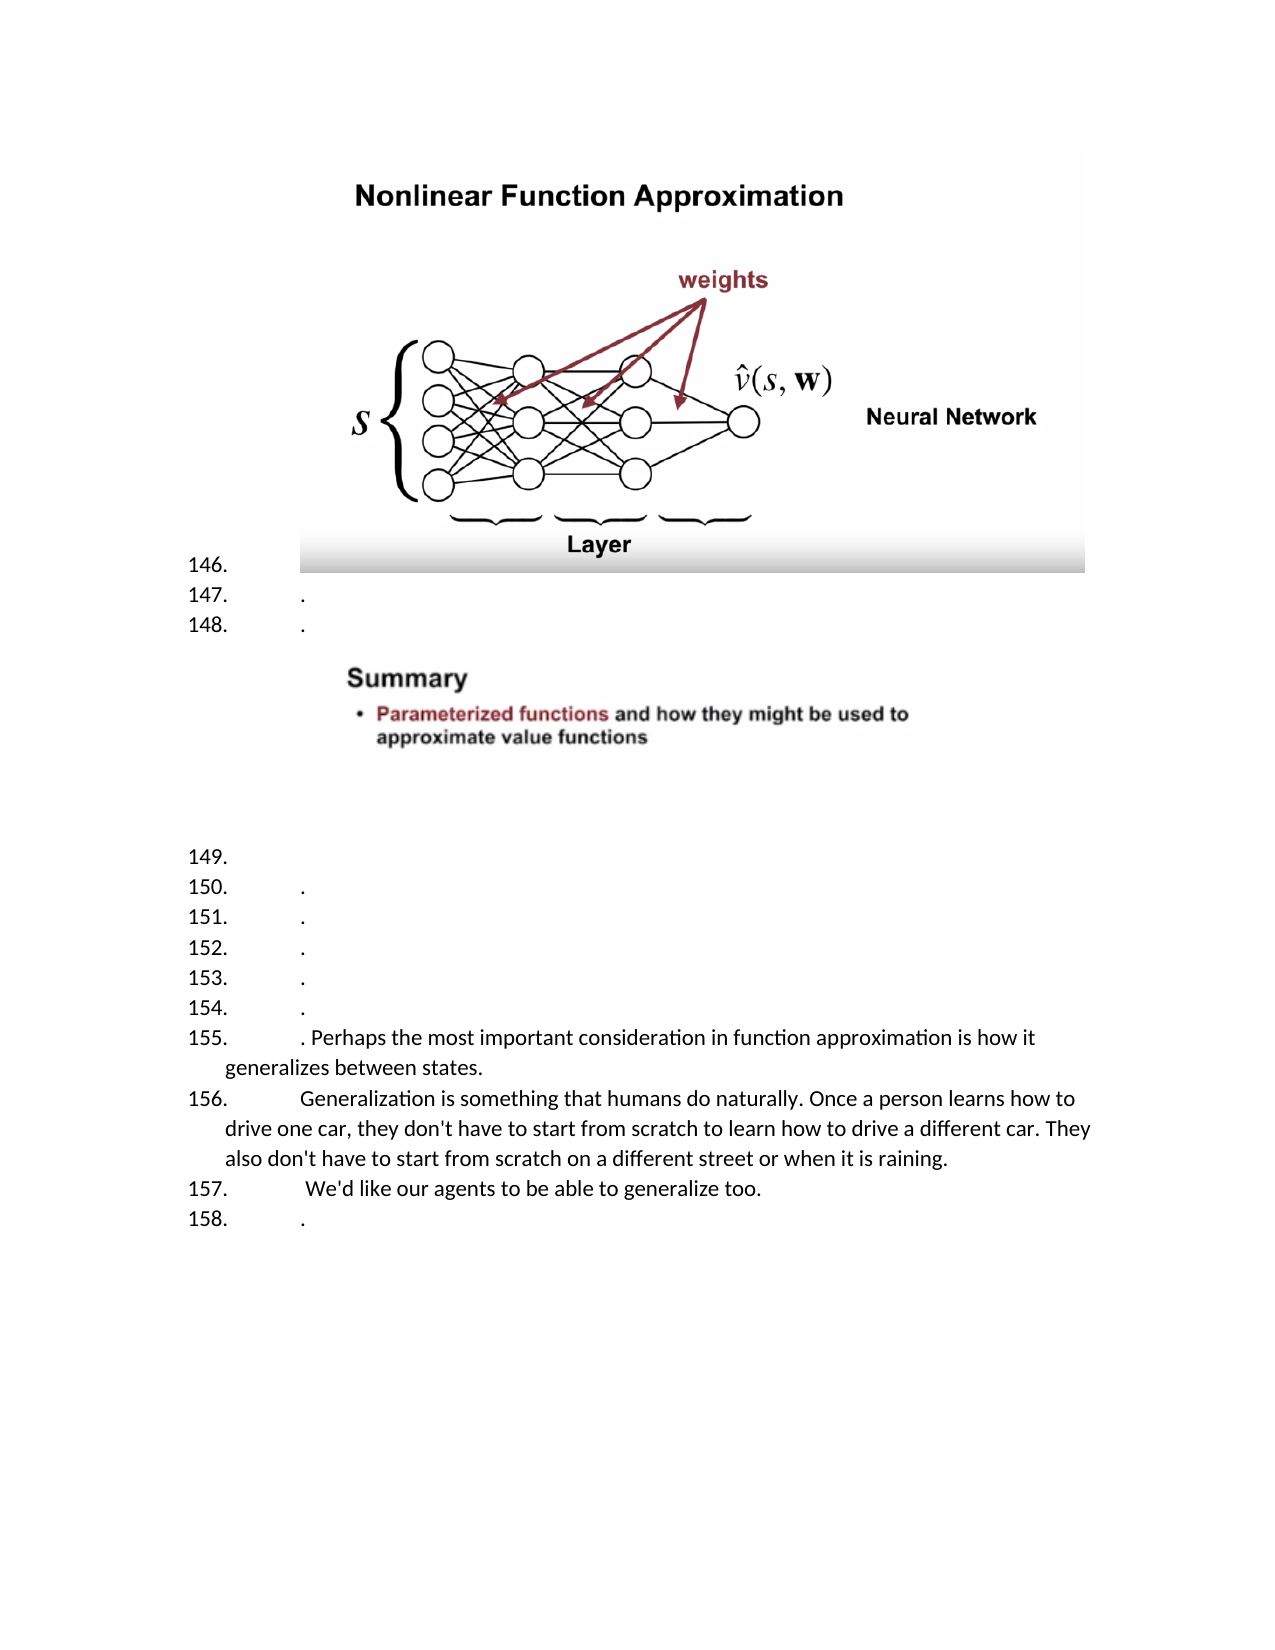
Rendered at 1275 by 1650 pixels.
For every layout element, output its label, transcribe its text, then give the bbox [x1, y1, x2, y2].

list . [187, 580, 1125, 608]
list . [187, 963, 1125, 991]
list . [187, 933, 1125, 961]
list . [187, 993, 1125, 1021]
picture [300, 640, 1025, 865]
list . [187, 902, 1125, 930]
list . Perhaps the most important consideration in function approximation is how it generalizes between states. [187, 1023, 1125, 1081]
list We'd like our agents to be able to generalize too. [187, 1174, 1125, 1202]
list Generalization is something that humans do naturally. Once a person learns how to drive one car, they don't have to start from scratch to learn how to drive a different car. They also don't have to start from scratch on a different street or when it is raining. [187, 1084, 1125, 1172]
list . [187, 1204, 1125, 1232]
picture [300, 150, 1085, 573]
list . [187, 611, 1125, 639]
list . [187, 872, 1125, 900]
